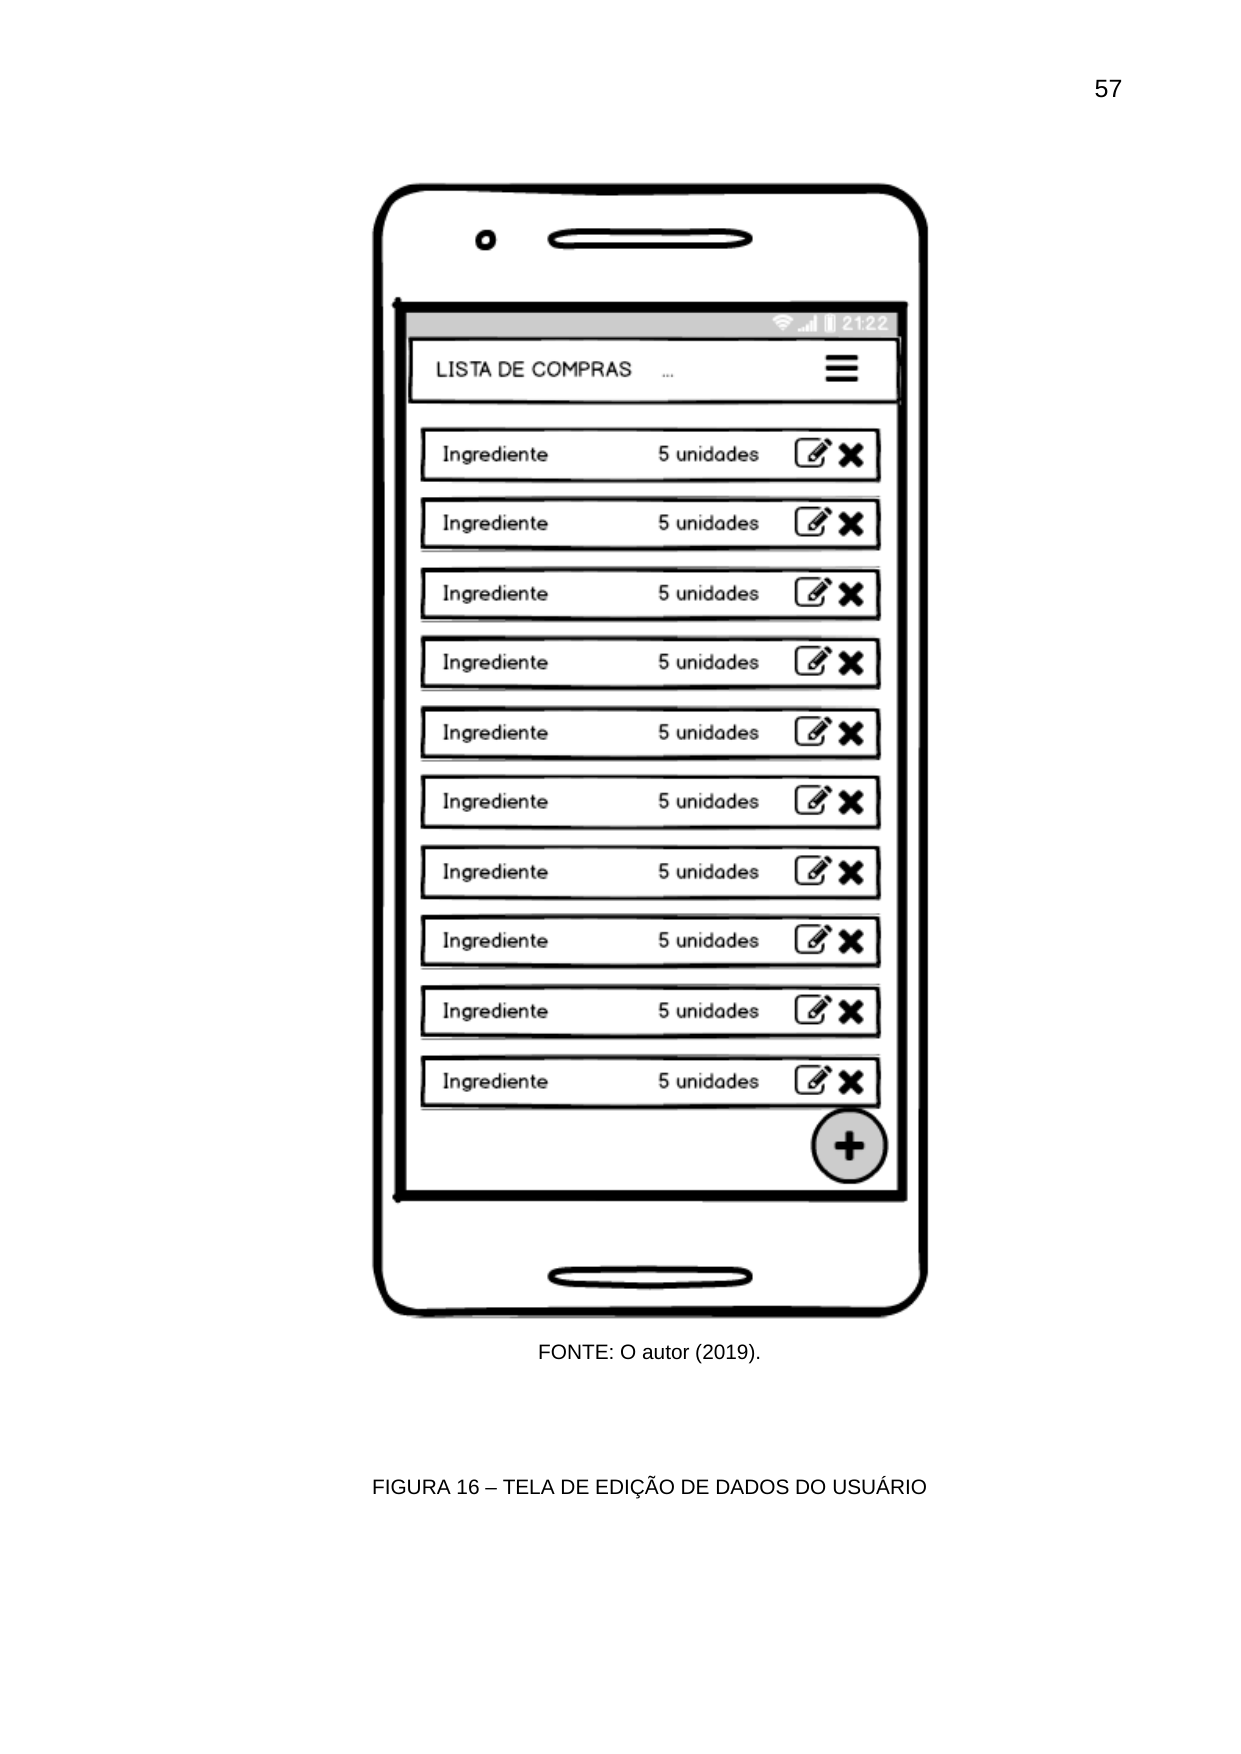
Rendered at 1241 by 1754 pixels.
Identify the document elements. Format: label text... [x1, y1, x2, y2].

text FIGURA 16 – TELA DE EDIÇÃO DE DADOS DO USUÁRIO [177, 1475, 1122, 1499]
text FONTE: O autor (2019). [177, 1340, 1122, 1364]
picture [363, 177, 936, 1328]
